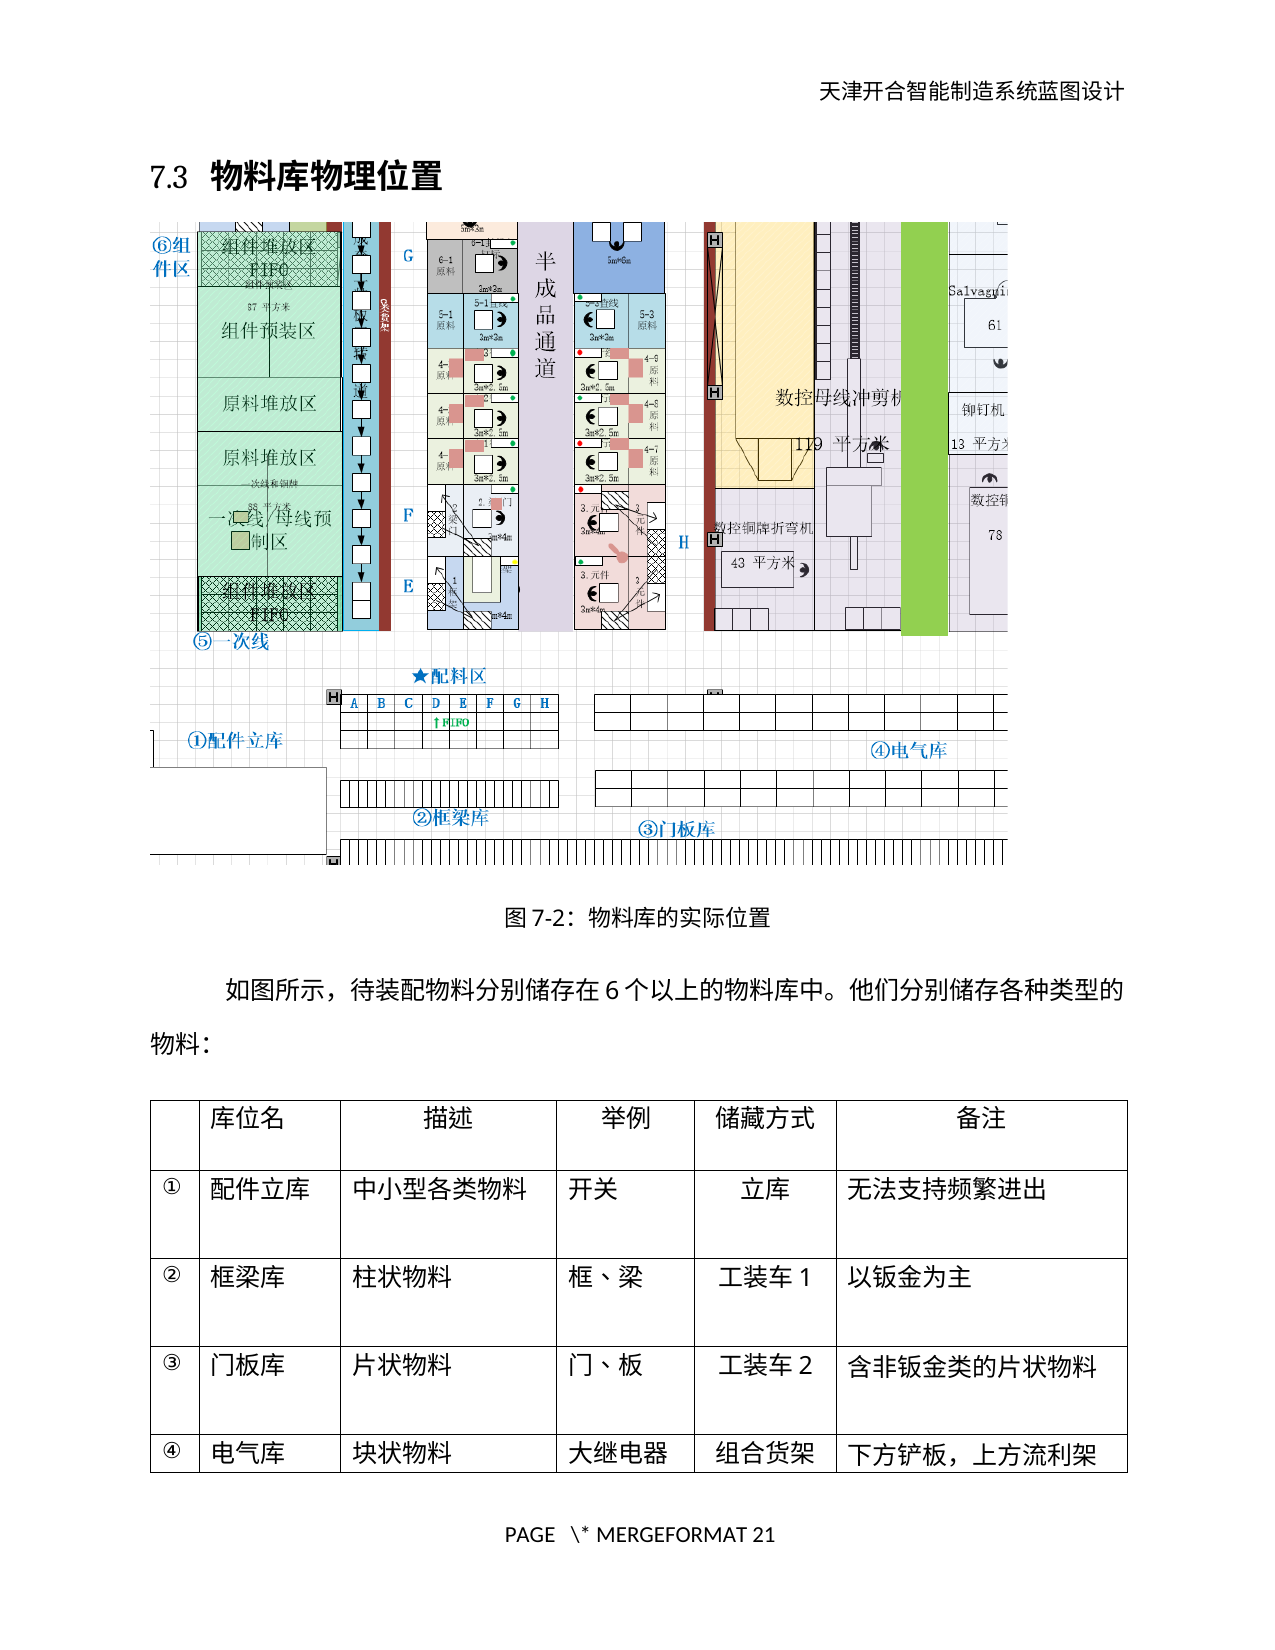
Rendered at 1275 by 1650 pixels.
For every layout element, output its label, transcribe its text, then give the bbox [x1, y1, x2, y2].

table_cell 电气库 [200, 1435, 340, 1472]
table_cell 无法支持频繁进出 [837, 1171, 1127, 1258]
table_cell 组合货架 [695, 1435, 836, 1472]
table_cell 工装车1 [695, 1259, 836, 1346]
table_cell 工装车2 [695, 1347, 836, 1434]
table_cell 以钣金为主 [837, 1259, 1127, 1346]
table_header 举例 [557, 1101, 694, 1170]
table_cell [151, 1259, 199, 1346]
table_cell [151, 1171, 199, 1258]
subtitle 物料库物理位置 [150, 150, 1125, 198]
table_cell 下方铲板，上方流利架 [837, 1435, 1127, 1472]
table_cell 片状物料 [341, 1347, 556, 1434]
table_cell 大继电器 [557, 1435, 694, 1472]
table_cell 柱状物料 [341, 1259, 556, 1346]
table_cell 开关 [557, 1171, 694, 1258]
table_header 储藏方式 [695, 1101, 836, 1170]
table_cell 门、板 [557, 1347, 694, 1434]
text 图7-2：物料库的实际位置 [150, 899, 1125, 933]
table_cell [151, 1347, 199, 1434]
table_cell 含非钣金类的片状物料 [837, 1347, 1127, 1434]
picture [150, 222, 1008, 865]
table_header 库位名 [200, 1101, 340, 1170]
table_header 描述 [341, 1101, 556, 1170]
table_cell 框梁库 [200, 1259, 340, 1346]
table_cell 框、梁 [557, 1259, 694, 1346]
table_header 备注 [837, 1101, 1127, 1170]
table_header [151, 1101, 199, 1170]
table_cell 中小型各类物料 [341, 1171, 556, 1258]
table_cell [151, 1435, 199, 1472]
table_cell 块状物料 [341, 1435, 556, 1472]
table_cell 配件立库 [200, 1171, 340, 1258]
table_cell 立库 [695, 1171, 836, 1258]
text 如图所示，待装配物料分别储存在6个以上的物料库中。他们分别储存各种类型的物料： [150, 970, 1125, 1061]
table_cell 门板库 [200, 1347, 340, 1434]
